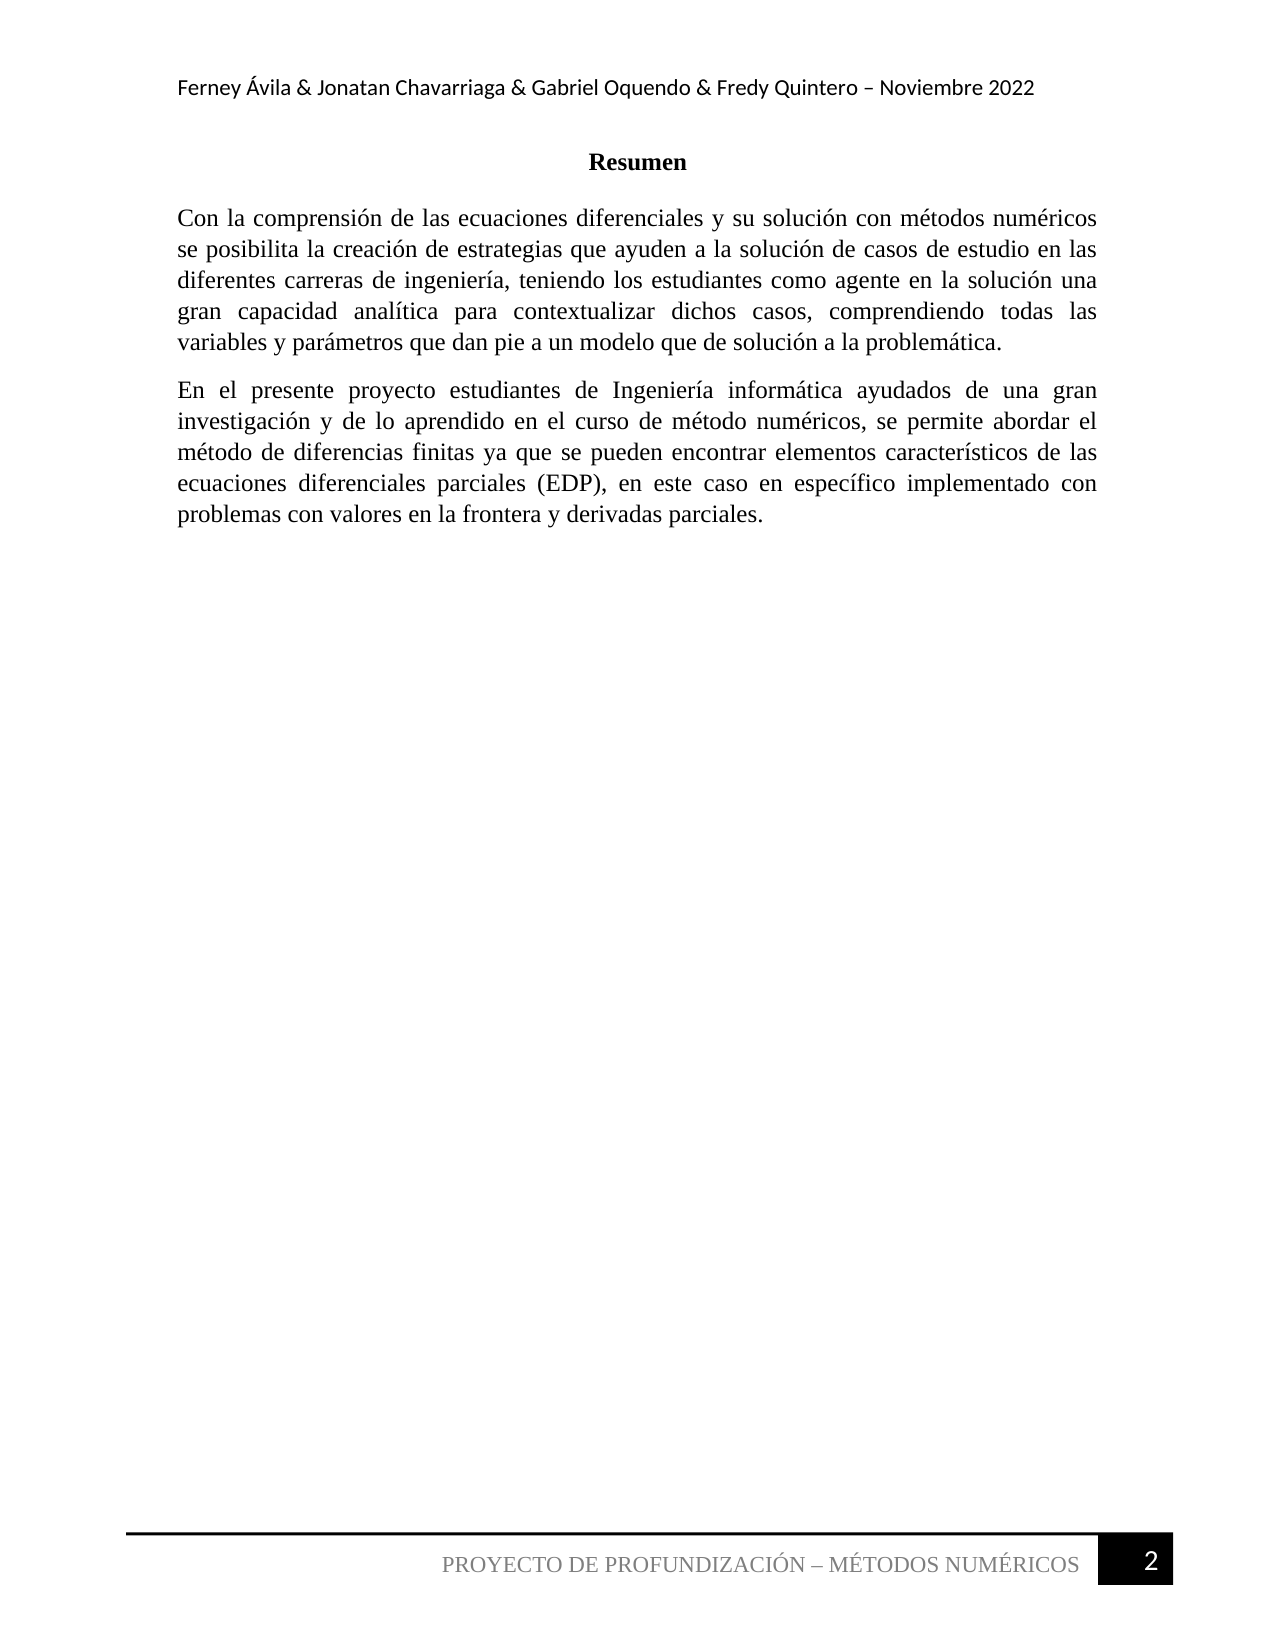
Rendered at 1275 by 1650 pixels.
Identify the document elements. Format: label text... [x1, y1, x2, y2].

text En el presente proyecto estudiantes de Ingeniería informática ayudados de una gran investigación y de lo aprendido en el curso de método numéricos, se permite abordar el método de diferencias finitas ya que se pueden encontrar elementos característicos de las ecuaciones diferenciales parciales (EDP), en este caso en específico implementado con problemas con valores en la frontera y derivadas parciales. [177, 375, 1098, 528]
text Con la comprensión de las ecuaciones diferenciales y su solución con métodos numéricos se posibilita la creación de estrategias que ayuden a la solución de casos de estudio en las diferentes carreras de ingeniería, teniendo los estudiantes como agente en la solución una gran capacidad analítica para contextualizar dichos casos, comprendiendo todas las variables y parámetros que dan pie a un modelo que de solución a la problemática. [177, 203, 1098, 356]
text Resumen [177, 147, 1098, 176]
